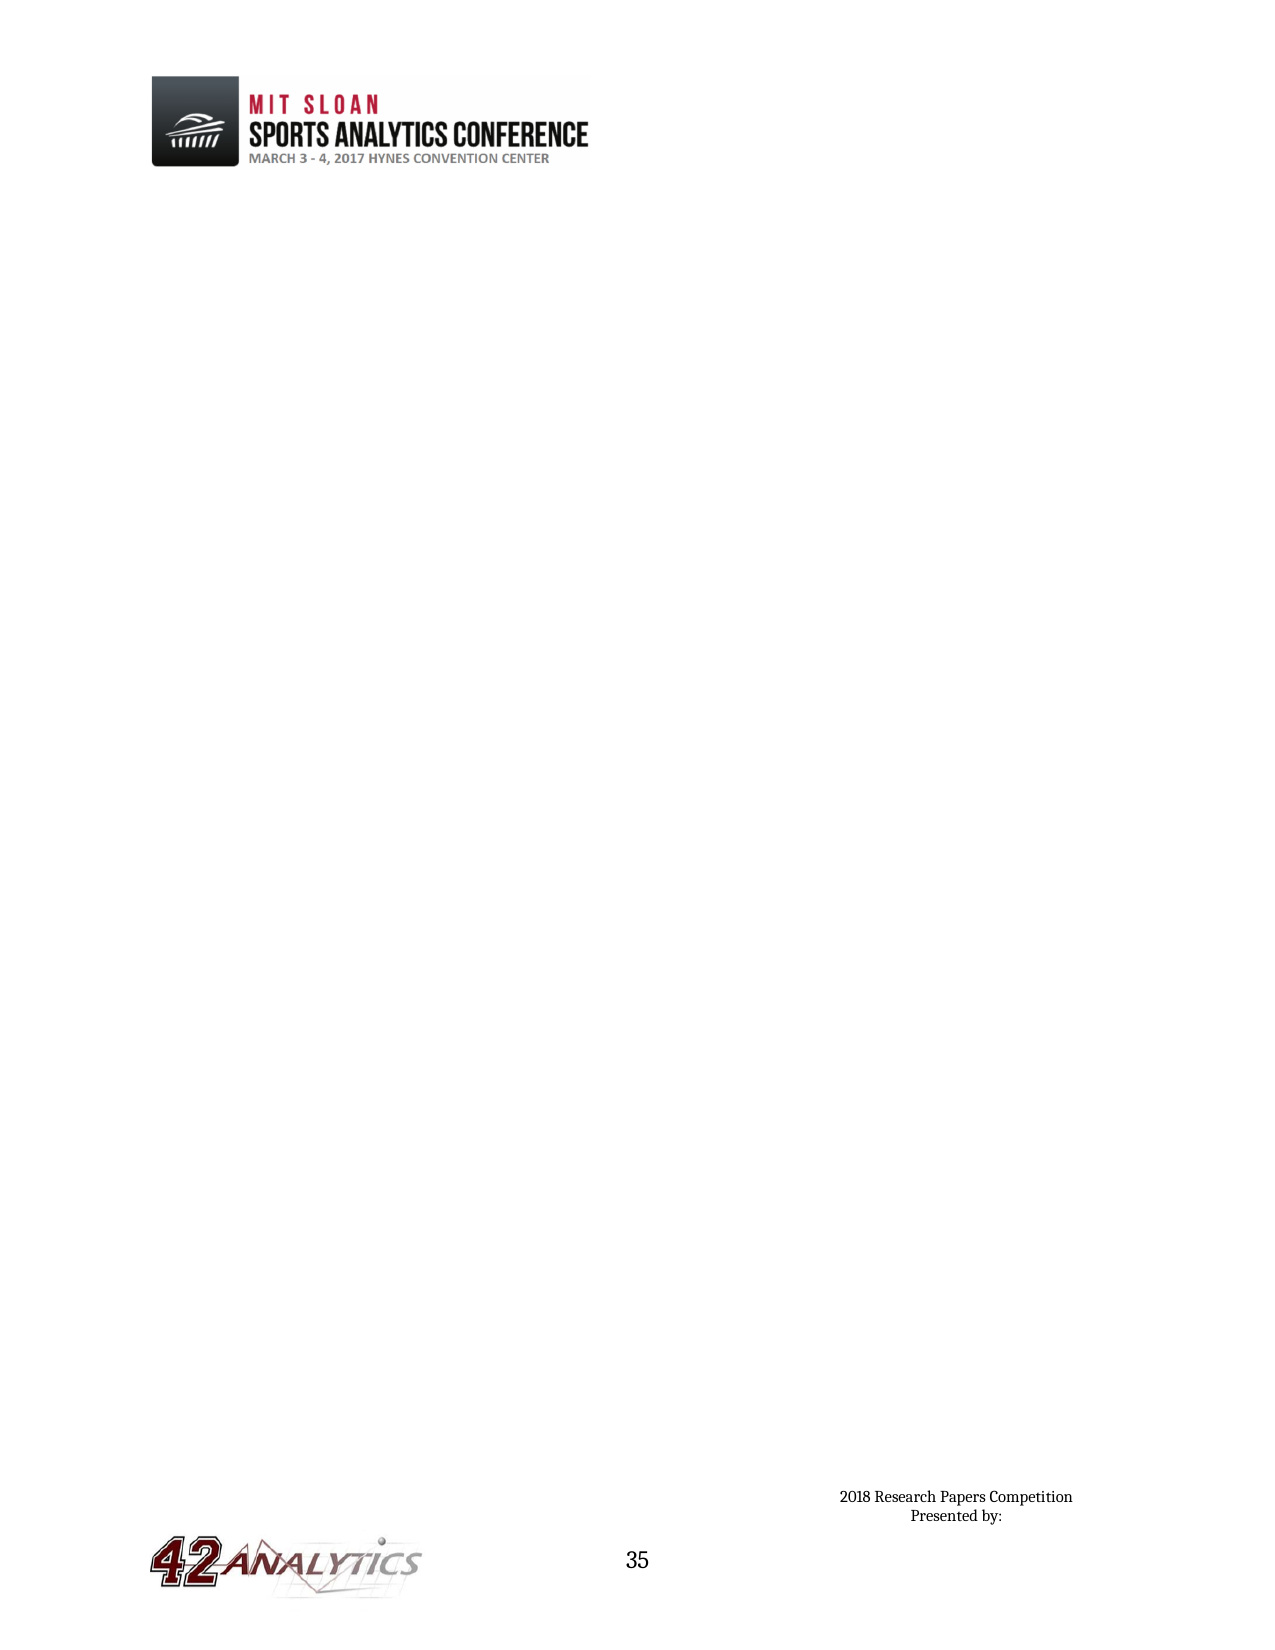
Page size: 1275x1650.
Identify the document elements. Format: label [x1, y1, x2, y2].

picture [150, 75, 591, 170]
picture [131, 1517, 433, 1612]
